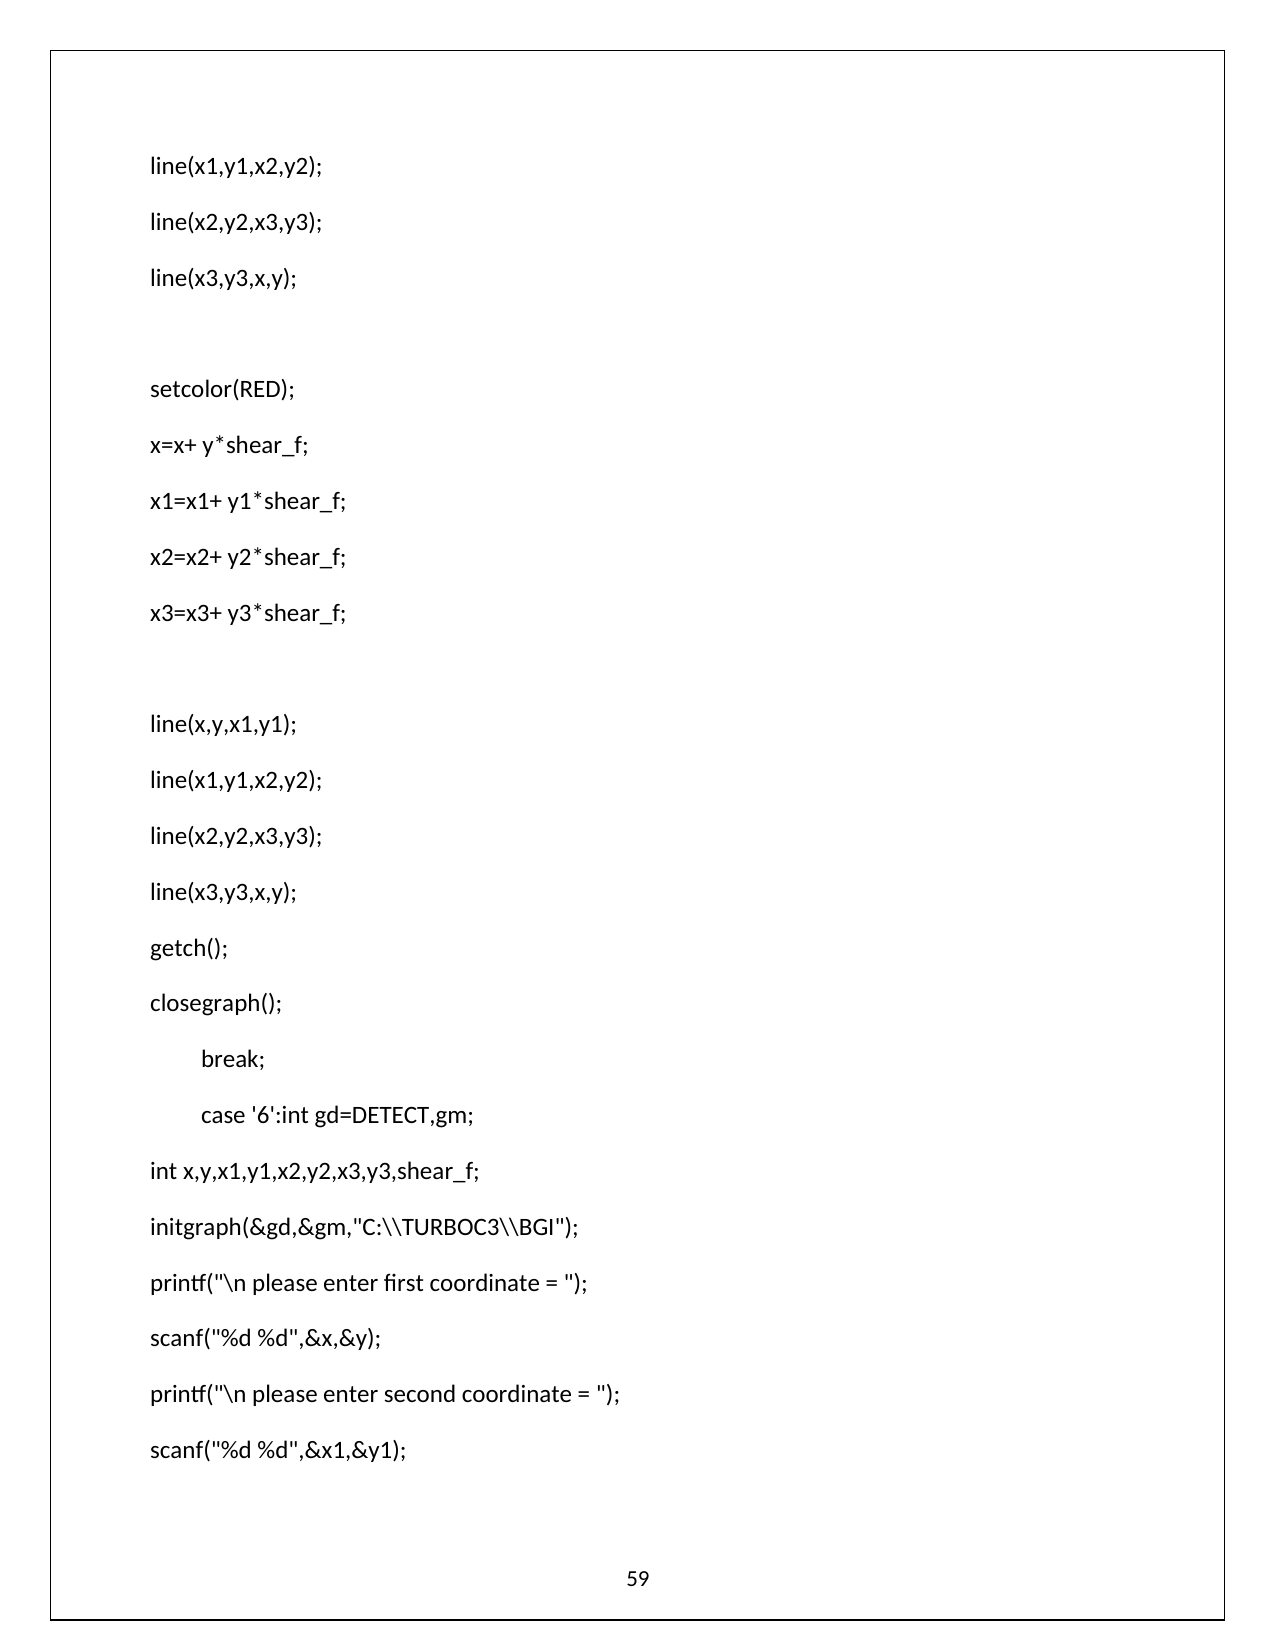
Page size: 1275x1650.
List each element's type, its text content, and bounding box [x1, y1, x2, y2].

text printf("\n please enter second coordinate = "); [150, 1378, 1125, 1409]
text line(x3,y3,x,y); [150, 262, 1125, 292]
text initgraph(&gd,&gm,"C:\\TURBOC3\\BGI"); [150, 1211, 1125, 1241]
text case '6':int gd=DETECT,gm; [150, 1099, 1125, 1130]
text line(x3,y3,x,y); [150, 876, 1125, 906]
text x=x+ y*shear_f; [150, 429, 1125, 460]
text int x,y,x1,y1,x2,y2,x3,y3,shear_f; [150, 1155, 1125, 1186]
text line(x2,y2,x3,y3); [150, 206, 1125, 236]
text x1=x1+ y1*shear_f; [150, 485, 1125, 516]
text closegraph(); [150, 987, 1125, 1018]
text scanf("%d %d",&x1,&y1); [150, 1434, 1125, 1465]
text line(x2,y2,x3,y3); [150, 820, 1125, 851]
text setcolor(RED); [150, 373, 1125, 404]
text printf("\n please enter first coordinate = "); [150, 1267, 1125, 1297]
text x2=x2+ y2*shear_f; [150, 541, 1125, 571]
text line(x1,y1,x2,y2); [150, 150, 1125, 181]
text break; [150, 1043, 1125, 1074]
text line(x,y,x1,y1); [150, 708, 1125, 739]
text getch(); [150, 932, 1125, 962]
text line(x1,y1,x2,y2); [150, 764, 1125, 795]
text scanf("%d %d",&x,&y); [150, 1322, 1125, 1353]
text x3=x3+ y3*shear_f; [150, 597, 1125, 627]
